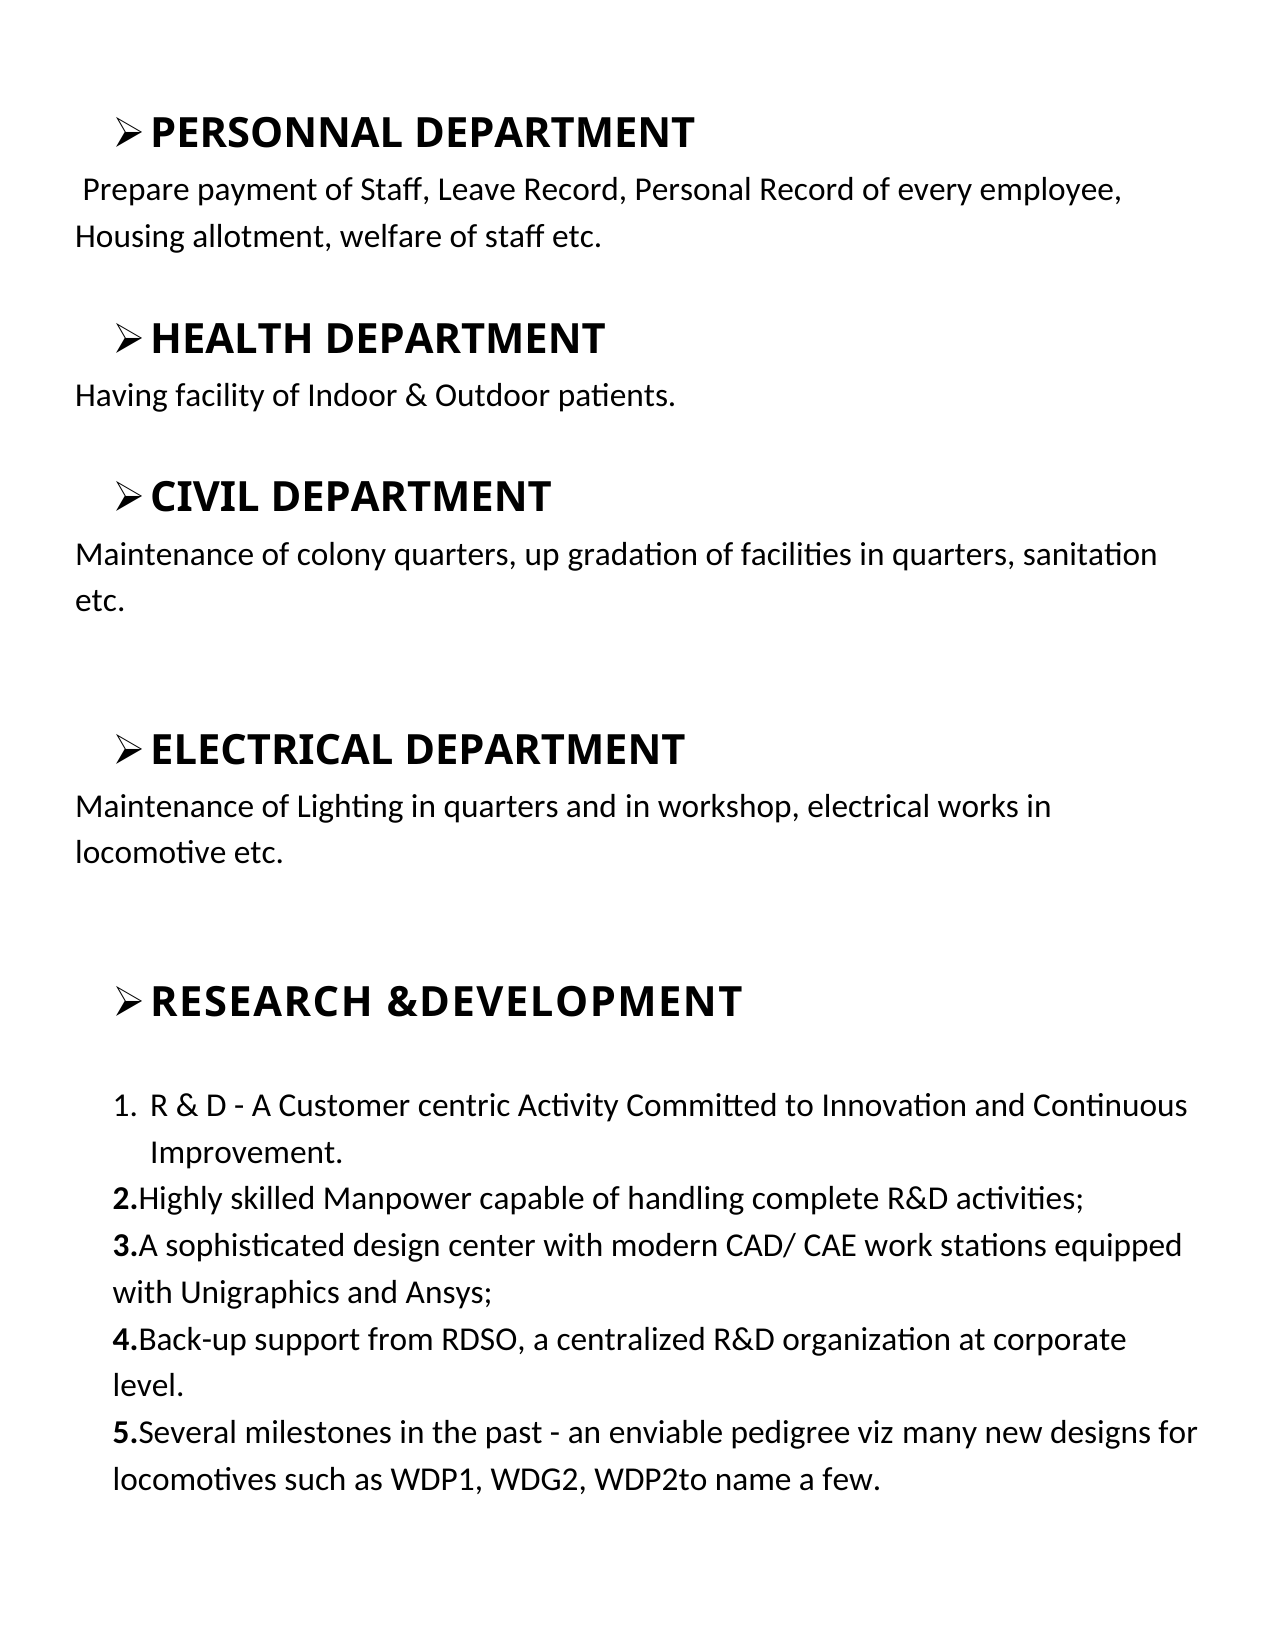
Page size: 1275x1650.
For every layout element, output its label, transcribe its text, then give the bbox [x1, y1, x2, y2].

list PERSONNAL DEPARTMENT [112, 103, 1200, 160]
text Prepare payment of Staff, Leave Record, Personal Record of every employee, Housing allotment, welfare of staff etc. [75, 168, 1200, 256]
text 2.Highly skilled Manpower capable of handling complete R&D activities; [112, 1177, 1200, 1218]
text Maintenance of colony quarters, up gradation of facilities in quarters, sanitation etc. [75, 532, 1200, 620]
list ELECTRICAL DEPARTMENT [112, 719, 1200, 776]
text Having facility of Indoor & Outdoor patients. [75, 374, 1200, 414]
list RESEARCH &DEVELOPMENT [112, 972, 1200, 1029]
list CIVIL DEPARTMENT [112, 467, 1200, 524]
text 5.Several milestones in the past - an enviable pedigree viz many new designs for locomotives such as WDP1, WDG2, WDP2to name a few. [112, 1411, 1200, 1499]
text 3.A sophisticated design center with modern CAD/ CAE work stations equipped with Unigraphics and Ansys; [112, 1224, 1200, 1312]
text Maintenance of Lighting in quarters and in workshop, electrical works in locomotive etc. [75, 785, 1200, 872]
text 4.Back-up support from RDSO, a centralized R&D organization at corporate level. [112, 1318, 1200, 1405]
list R & D - A Customer centric Activity Committed to Innovation and Continuous Improvement. [112, 1084, 1200, 1171]
list HEALTH DEPARTMENT [112, 308, 1200, 365]
